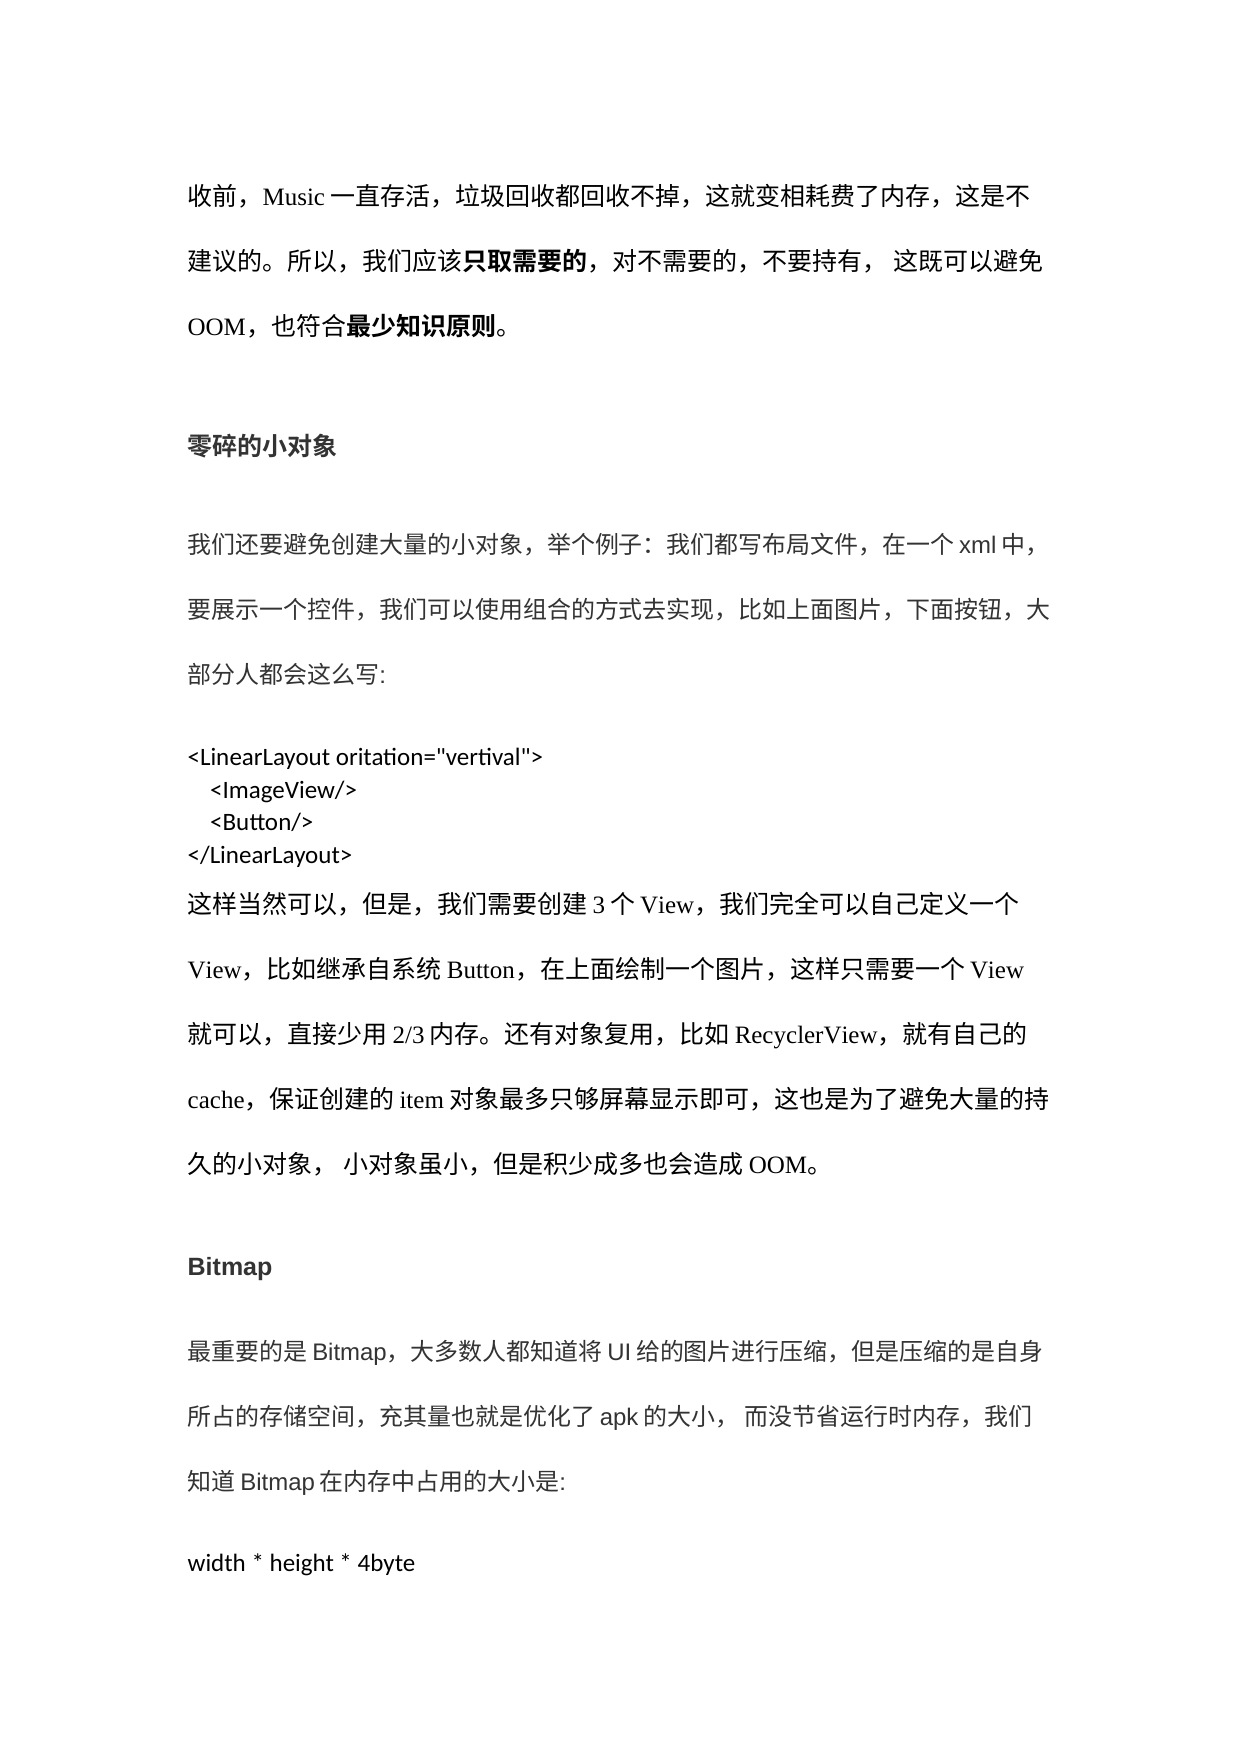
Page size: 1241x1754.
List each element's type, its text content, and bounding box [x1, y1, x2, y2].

text <Button/> [187, 805, 1053, 838]
text <LinearLayout oritation="vertival"> [187, 740, 1053, 773]
subtitle Bitmap [187, 1250, 1053, 1283]
text 最重要的是Bitmap，大多数人都知道将UI给的图片进行压缩，但是压缩的是自身所占的存储空间，充其量也就是优化了apk的大小， 而没节省运行时内存，我们知道Bitmap在内存中占用的大小是: [187, 1317, 1053, 1512]
text </LinearLayout> [187, 838, 1053, 870]
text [187, 162, 1053, 357]
text <ImageView/> [187, 773, 1053, 805]
text 我们还要避免创建大量的小对象，举个例子：我们都写布局文件，在一个xml中，要展示一个控件，我们可以使用组合的方式去实现，比如上面图片，下面按钮，大部分人都会这么写: [187, 511, 1053, 706]
text width * height * 4byte [187, 1546, 1053, 1579]
subtitle 零碎的小对象 [187, 412, 1053, 477]
text 这样当然可以，但是，我们需要创建3个View，我们完全可以自己定义一个View，比如继承自系统Button，在上面绘制一个图片，这样只需要一个View就可以，直接少用2/3内存。还有对象复用，比如RecyclerView，就有自己的cache，保证创建的item对象最多只够屏幕显示即可，这也是为了避免大量的持久的小对象， 小对象虽小，但是积少成多也会造成OOM。 [187, 870, 1053, 1195]
